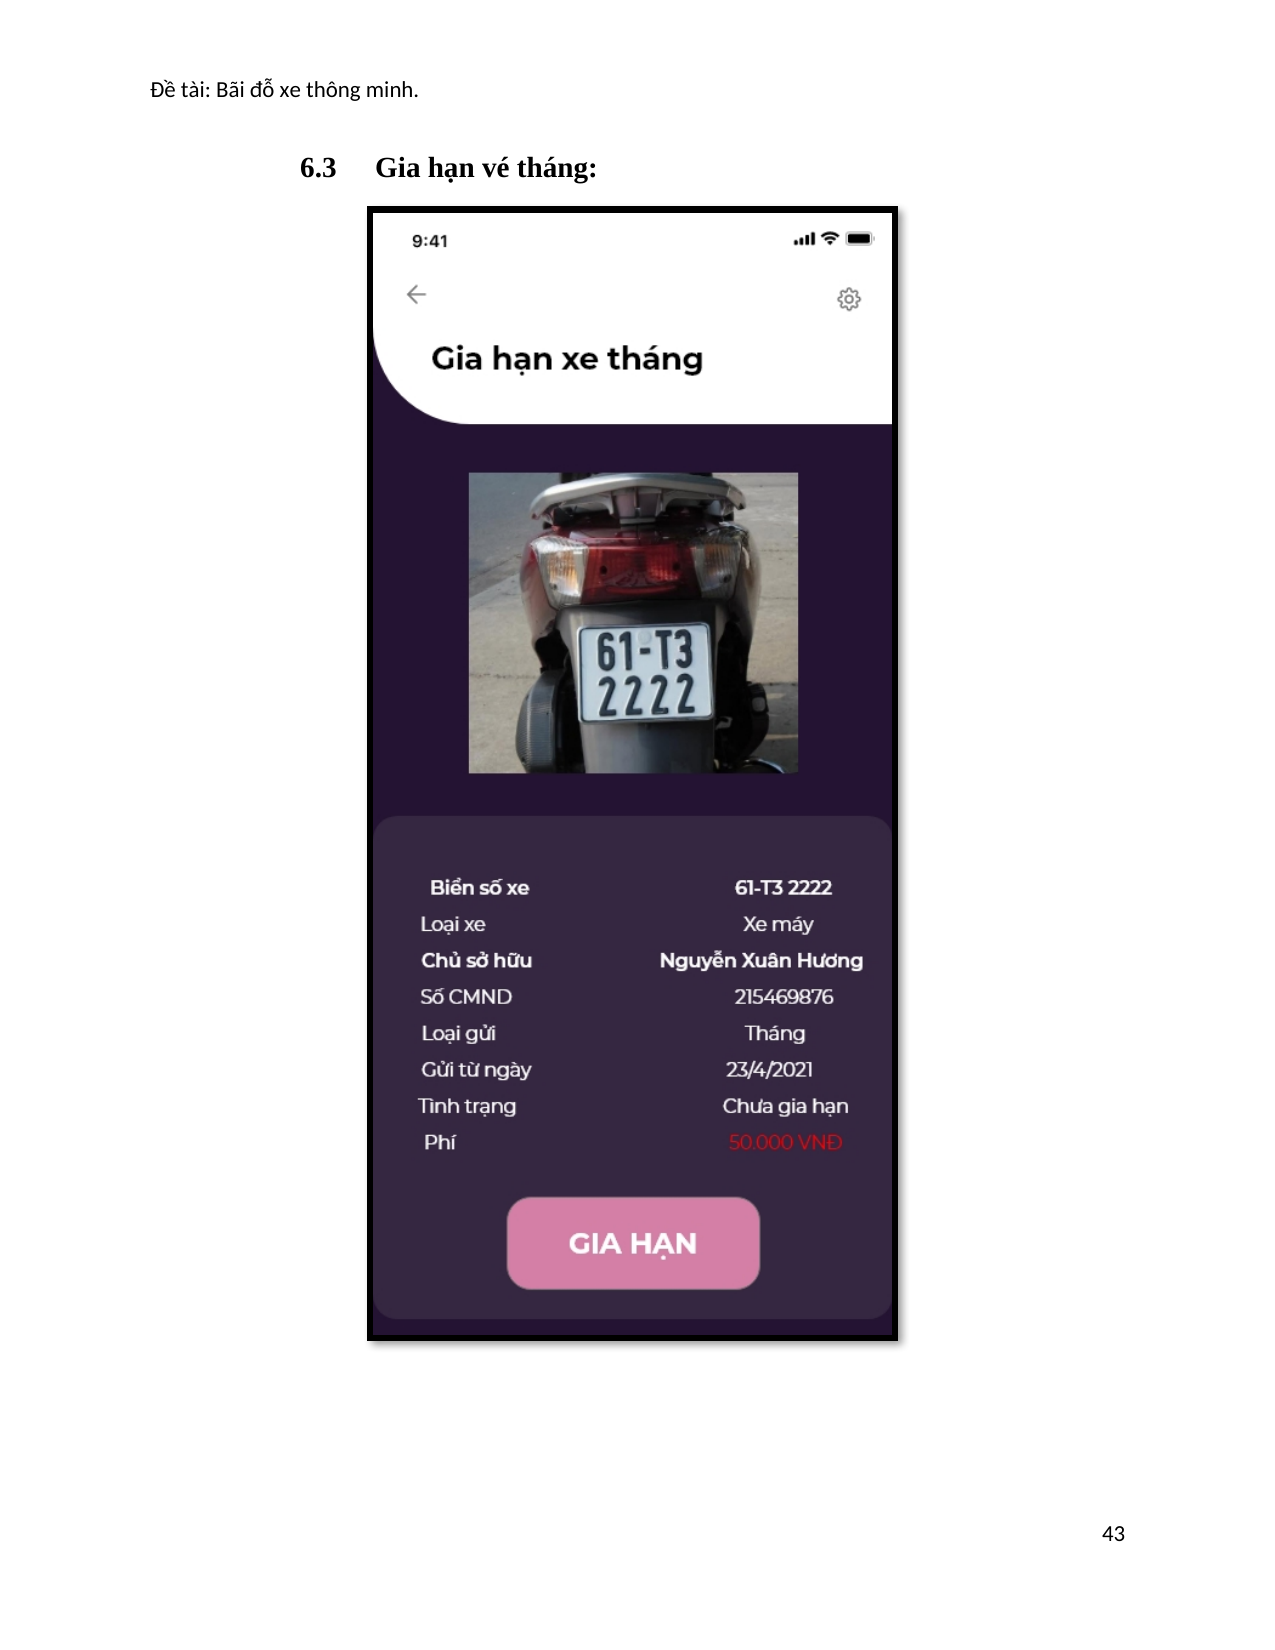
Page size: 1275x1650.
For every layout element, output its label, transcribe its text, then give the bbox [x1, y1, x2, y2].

picture [373, 213, 892, 1335]
text Gia hạn vé tháng: [300, 150, 1125, 183]
